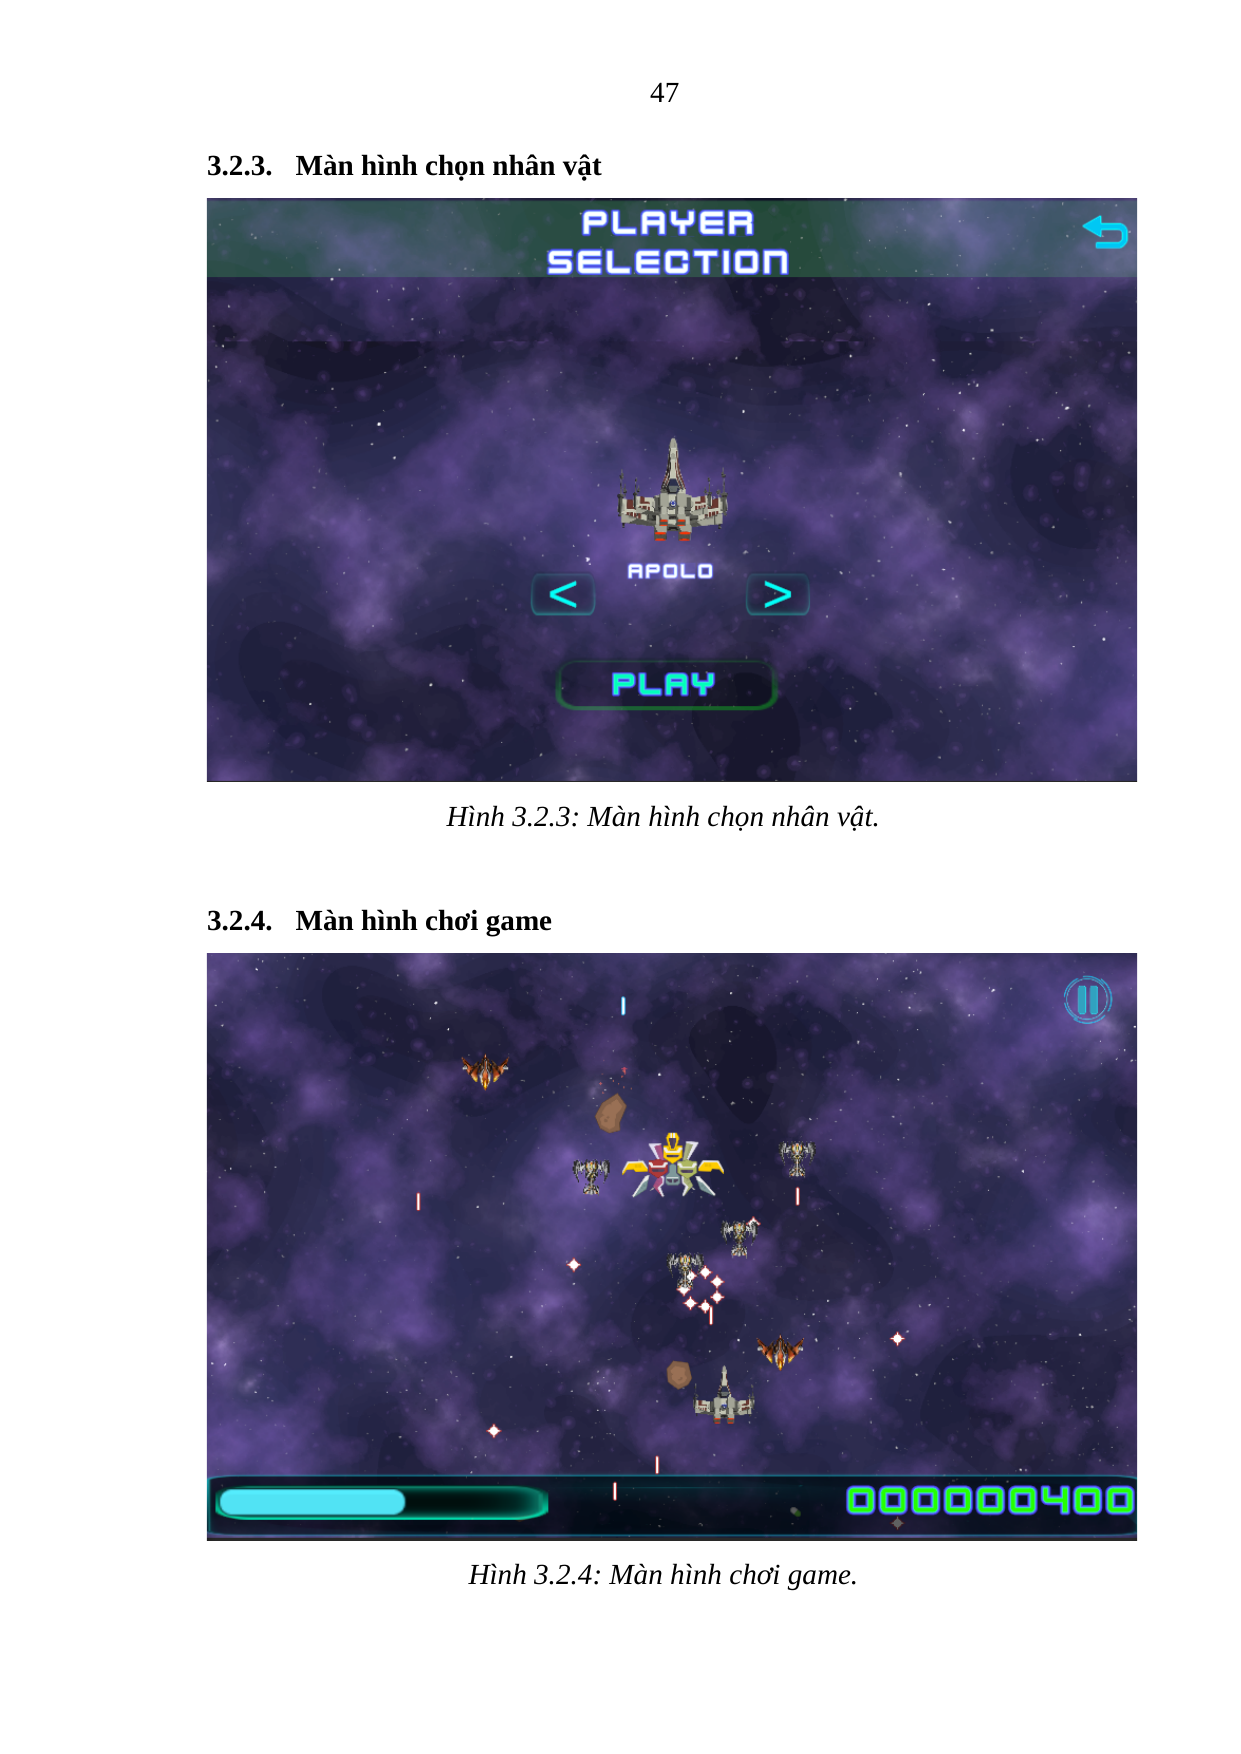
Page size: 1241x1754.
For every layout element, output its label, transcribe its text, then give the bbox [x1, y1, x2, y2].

picture [206, 198, 1138, 782]
picture [206, 953, 1138, 1541]
subtitle Màn hình chọn nhân vật [207, 148, 1122, 181]
text Hình 3.2.3: Màn hình chọn nhân vật. [207, 799, 1122, 832]
subtitle Màn hình chơi game [207, 903, 1122, 937]
text Hình 3.2.4: Màn hình chơi game. [207, 1557, 1122, 1591]
